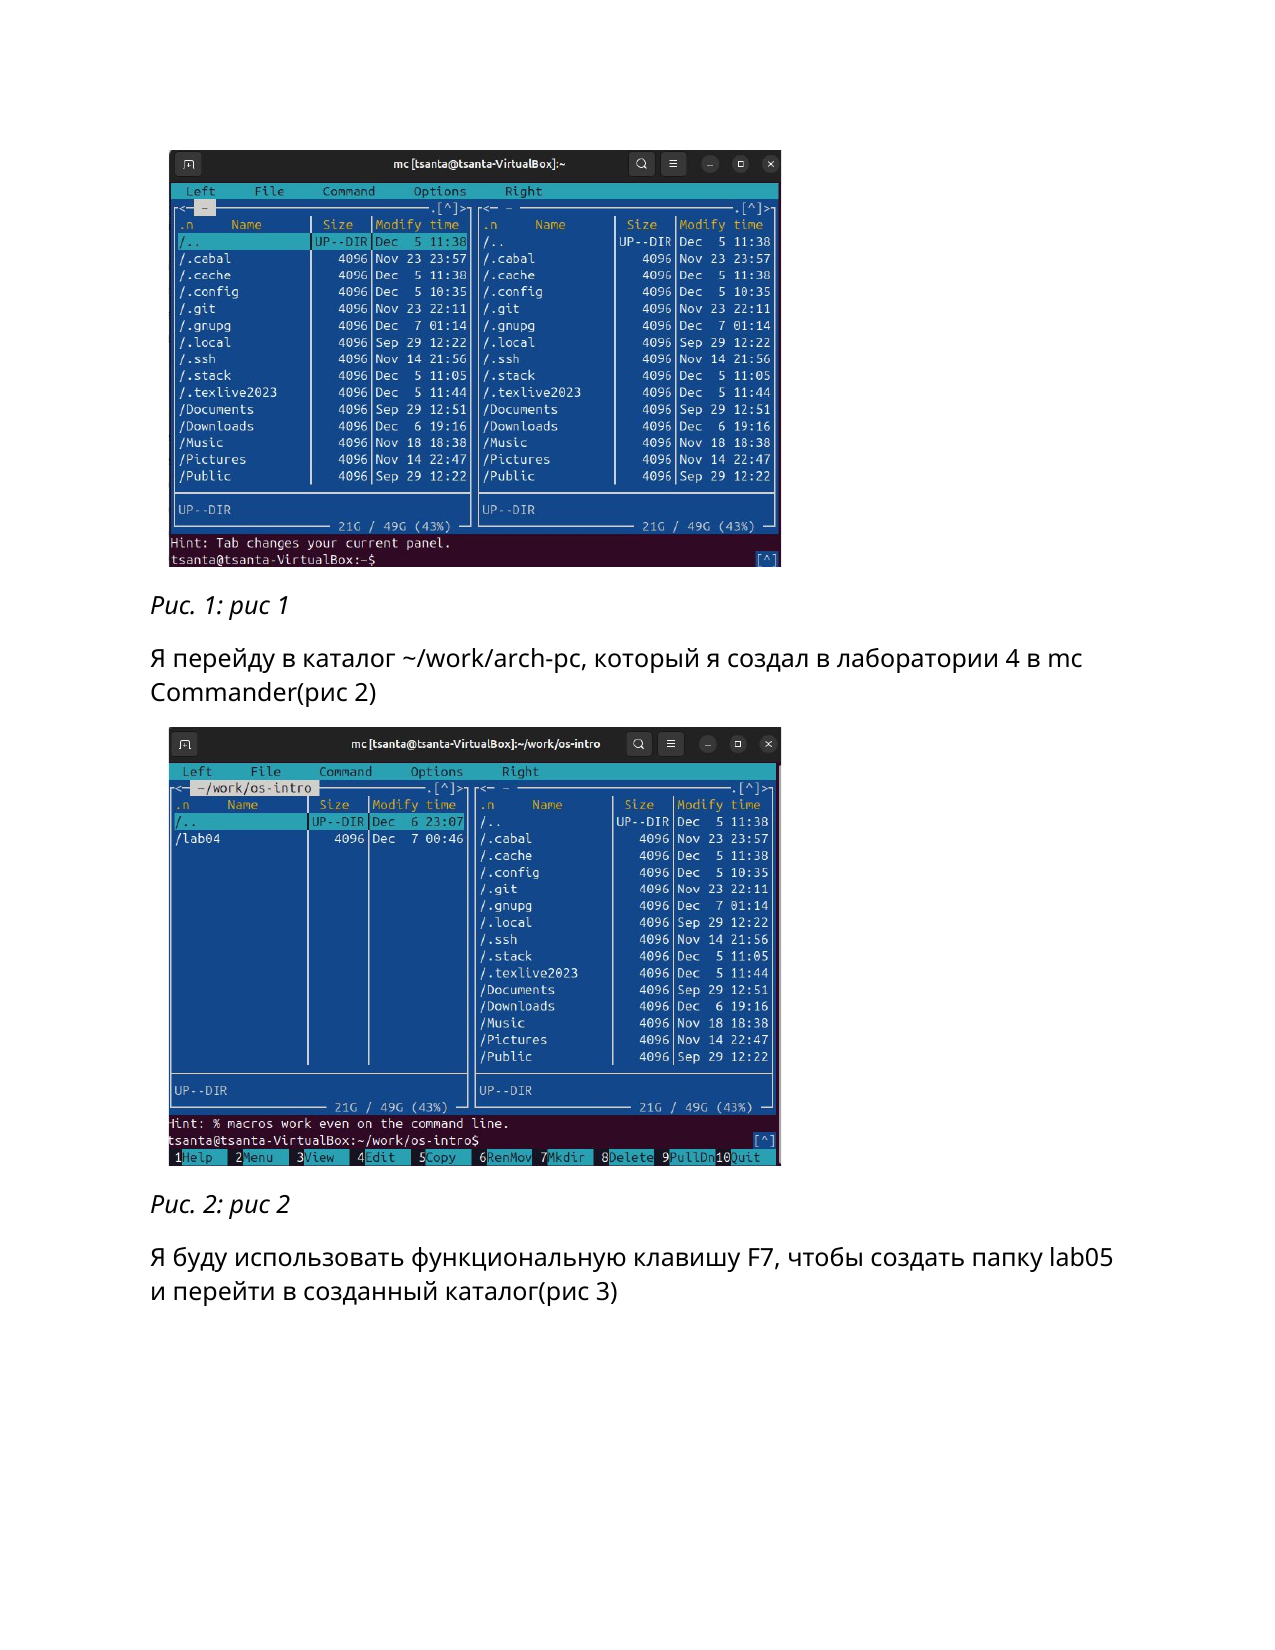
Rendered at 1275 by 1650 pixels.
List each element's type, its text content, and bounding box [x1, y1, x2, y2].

text Рис. 2: рис 2 [150, 1187, 1125, 1221]
text Я перейду в каталог ~/work/arch-pc, который я создал в лаборатории 4 в mc Commander(рис 2) [150, 640, 1125, 708]
text Рис. 1: рис 1 [150, 587, 1125, 621]
picture [168, 727, 782, 1166]
picture [168, 150, 782, 567]
text Я буду использовать функциональную клавишу F7, чтобы создать папку lab05 и перейти в созданный каталог(рис 3) [150, 1239, 1125, 1308]
